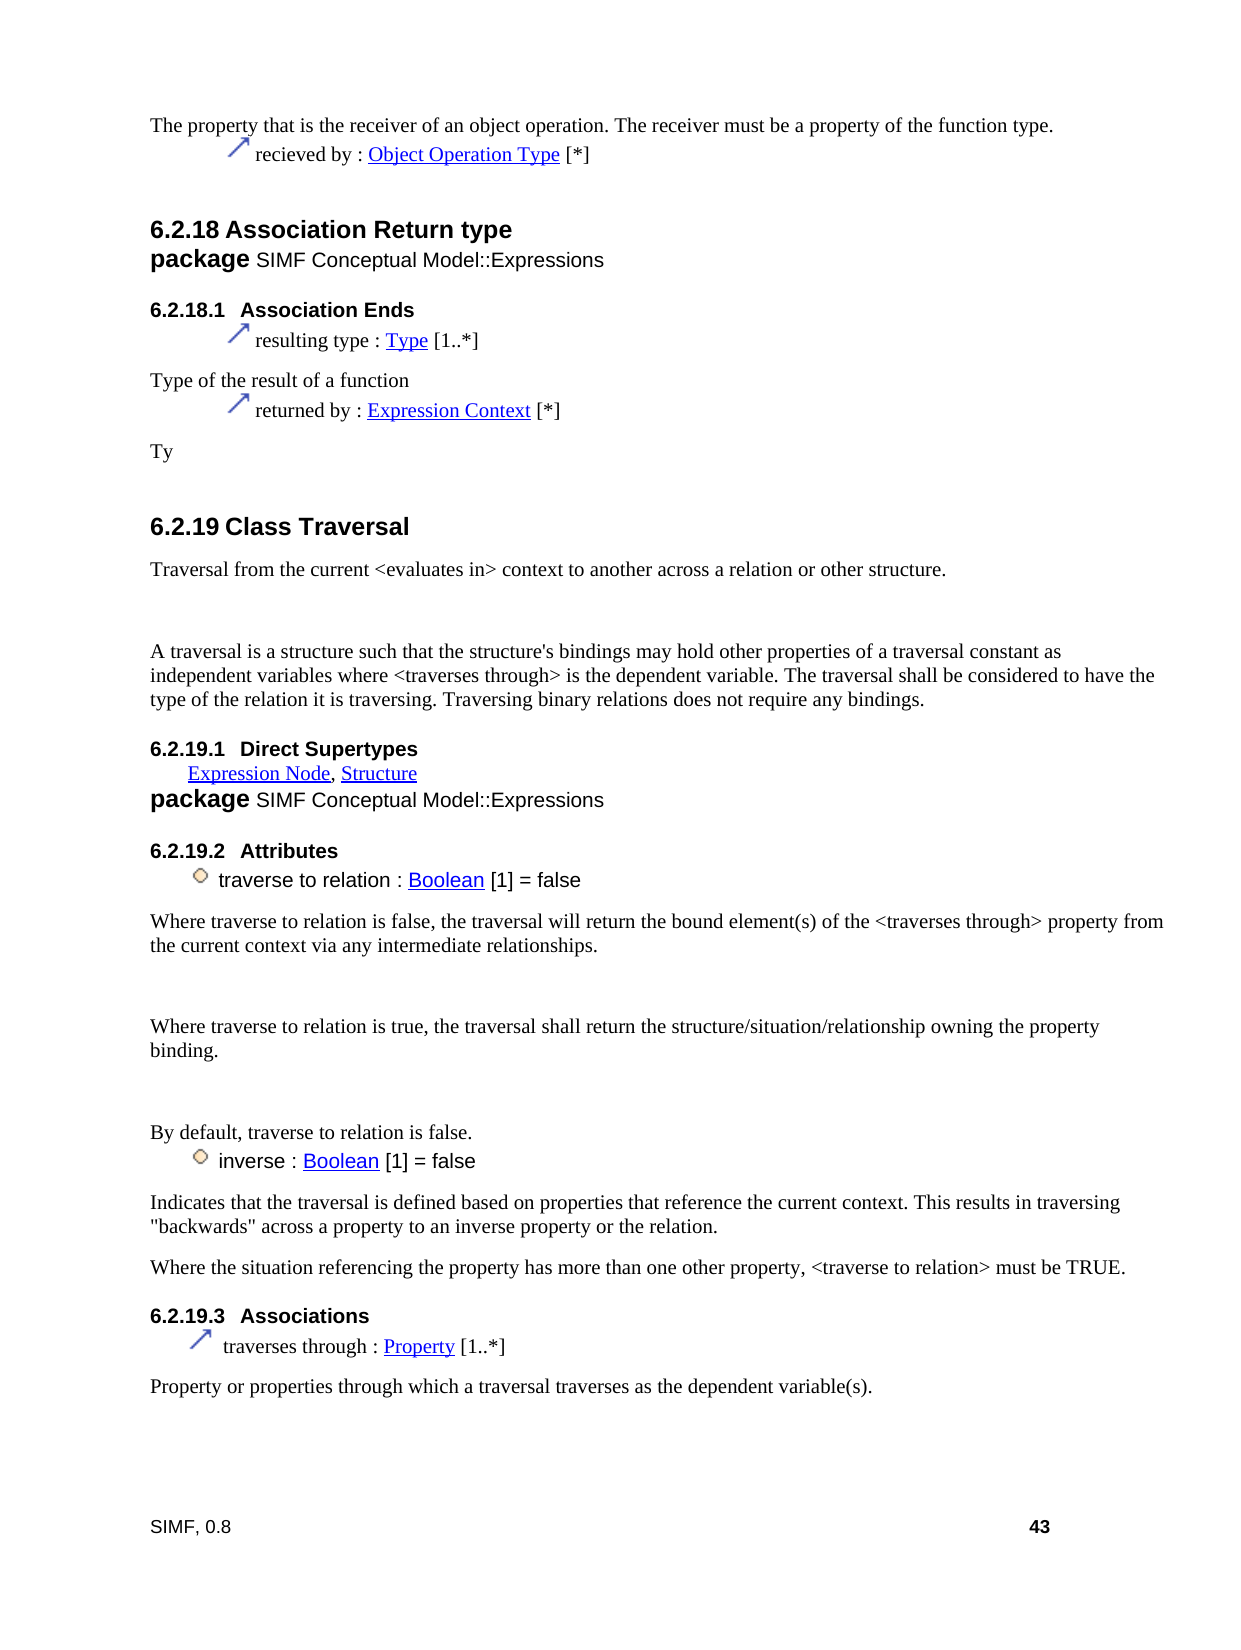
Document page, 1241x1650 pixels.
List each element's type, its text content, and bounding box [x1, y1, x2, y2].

text Where traverse to relation is false, the traversal will return the bound element(s) of the <traverses through> property from the current context via any intermediate relationships. [150, 909, 1165, 957]
text package SIMF Conceptual Model::Expressions [150, 244, 1165, 273]
text traverses through : Property [1..*] [187, 1328, 1165, 1358]
text By default, traverse to relation is false. [150, 1120, 1165, 1144]
text Property or properties through which a traversal traverses as the dependent variable(s). [150, 1374, 1165, 1398]
subtitle Direct Supertypes [150, 736, 1165, 760]
text Indicates that the traversal is defined based on properties that reference the current context. This results in traversing "backwards" across a property to an inverse property or the relation. [150, 1190, 1165, 1238]
text resulting type : Type [1..*] [150, 322, 1165, 352]
text returned by : Expression Context [*] [150, 392, 1165, 422]
picture [187, 1143, 213, 1169]
text Traversal from the current <evaluates in> context to another across a relation or other structure. [150, 557, 1165, 581]
picture [225, 322, 251, 348]
text package SIMF Conceptual Model::Expressions [150, 784, 1165, 813]
text Where the situation referencing the property has more than one other property, <traverse to relation> must be TRUE. [150, 1255, 1165, 1279]
picture [225, 136, 251, 162]
subtitle Association Ends [150, 298, 1165, 322]
text A traversal is a structure such that the structure's bindings may hold other properties of a traversal constant as independent variables where <traverses through> is the dependent variable. The traversal shall be considered to have the type of the relation it is traversing. Traversing binary relations does not require any bindings. [150, 639, 1165, 711]
picture [187, 862, 213, 888]
text Expression Node, Structure [187, 760, 1165, 784]
picture [187, 1328, 213, 1354]
text recieved by : Object Operation Type [*] [150, 137, 1165, 166]
subtitle Class Traversal [150, 512, 1165, 541]
text The property that is the receiver of an object operation. The receiver must be a property of the function type. [150, 112, 1165, 137]
subtitle Attributes [150, 839, 1165, 863]
text traverse to relation : Boolean [1] = false [187, 863, 1165, 892]
text inverse : Boolean [1] = false [187, 1144, 1165, 1173]
subtitle Associations [150, 1304, 1165, 1328]
text Type of the result of a function [150, 368, 1165, 392]
text Where traverse to relation is true, the traversal shall return the structure/situation/relationship owning the property binding. [150, 1014, 1165, 1062]
subtitle Association Return type [150, 215, 1165, 244]
text Ty [150, 439, 1165, 463]
picture [225, 392, 251, 418]
